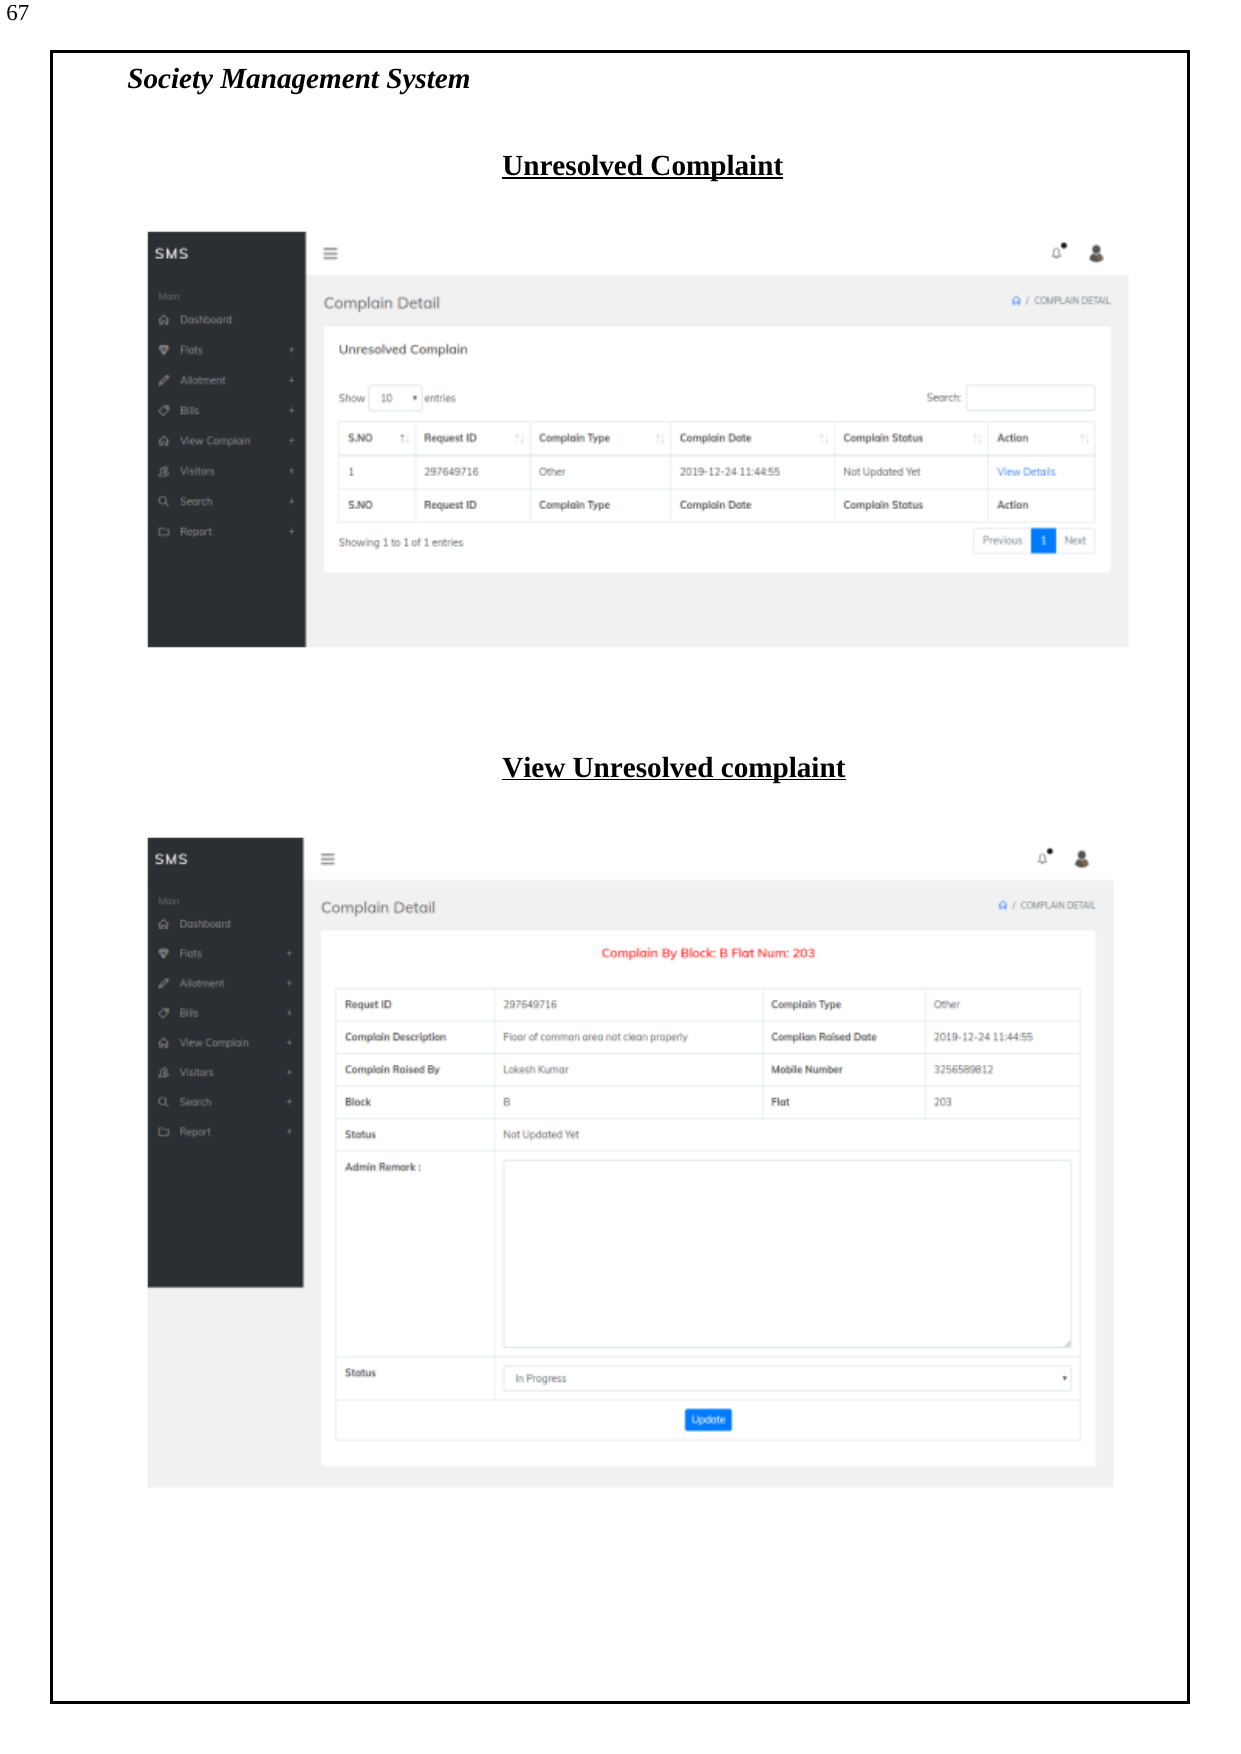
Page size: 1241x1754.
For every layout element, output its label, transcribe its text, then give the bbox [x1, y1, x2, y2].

text View Unresolved complaint [427, 750, 1173, 783]
text Unresolved Complaint [427, 148, 1173, 182]
